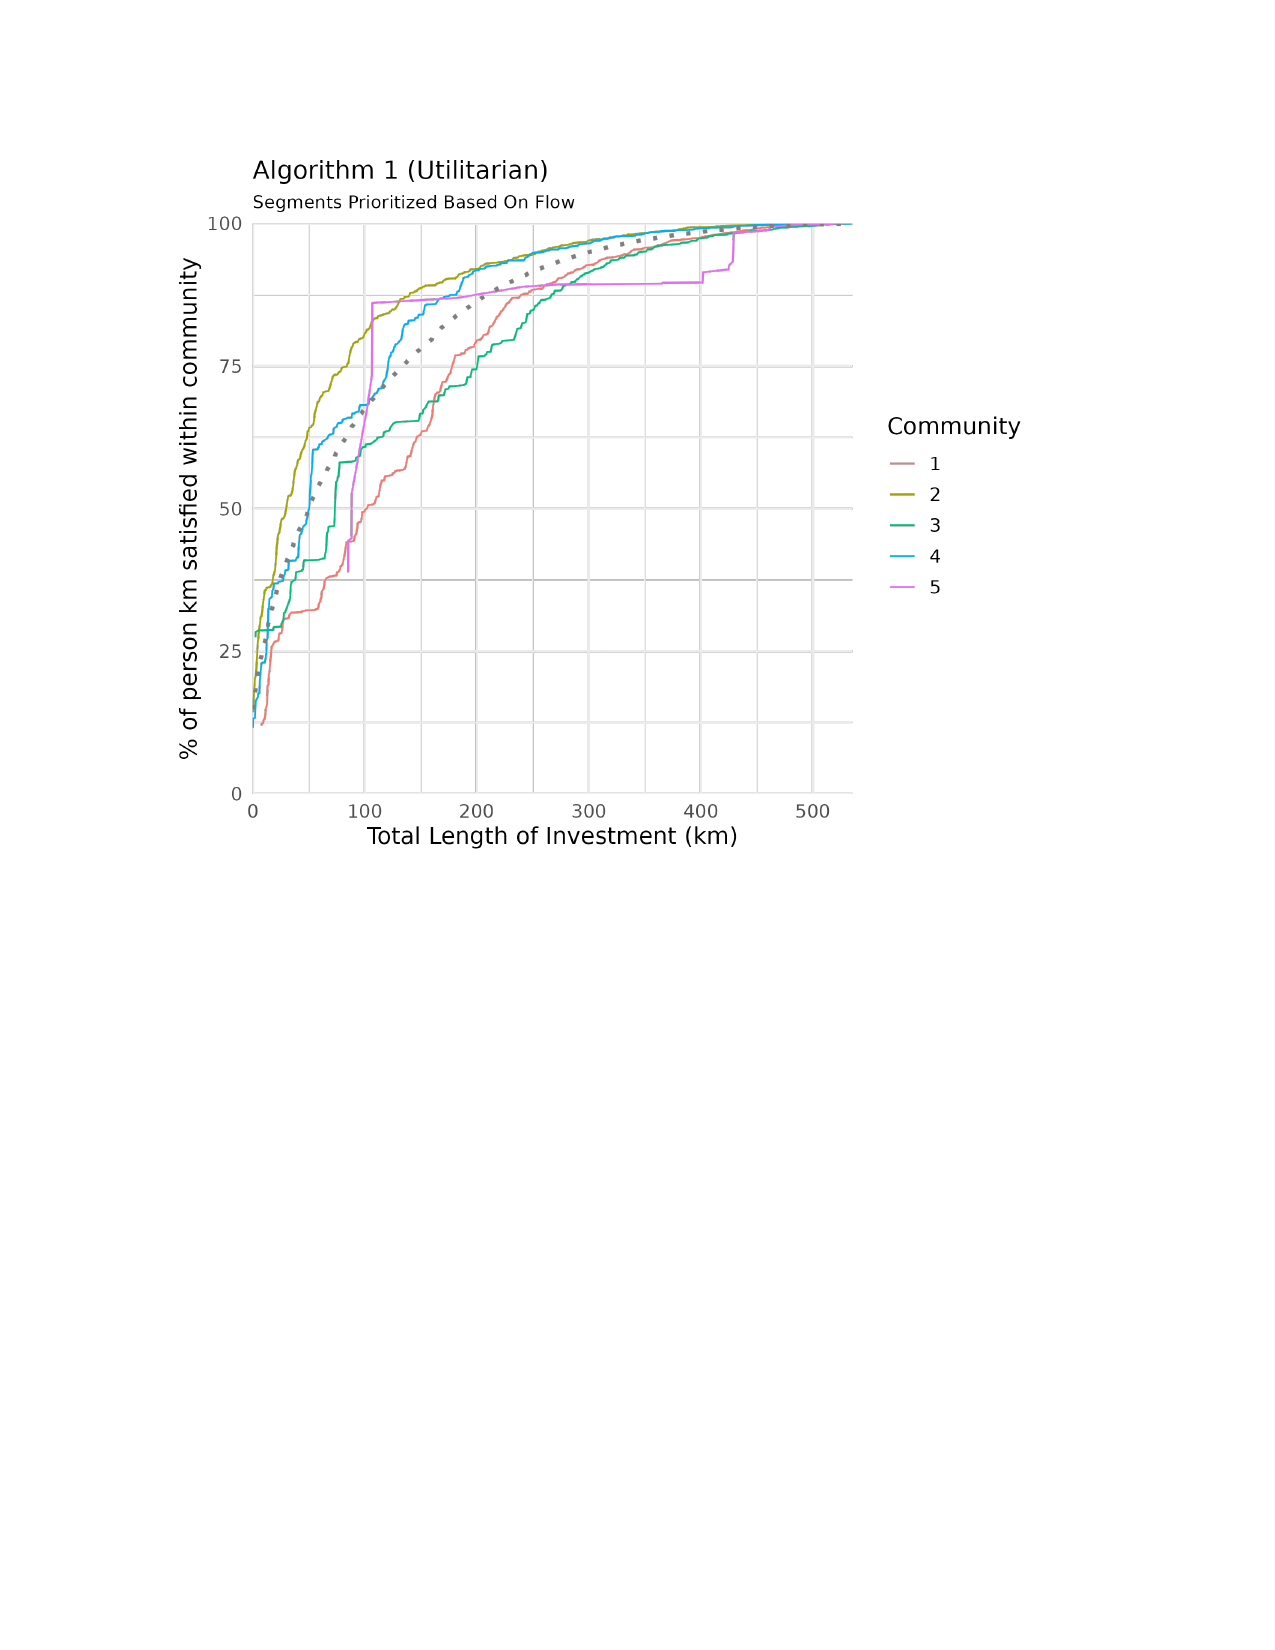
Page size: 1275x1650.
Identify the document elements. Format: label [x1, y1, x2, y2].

picture [168, 150, 1044, 860]
